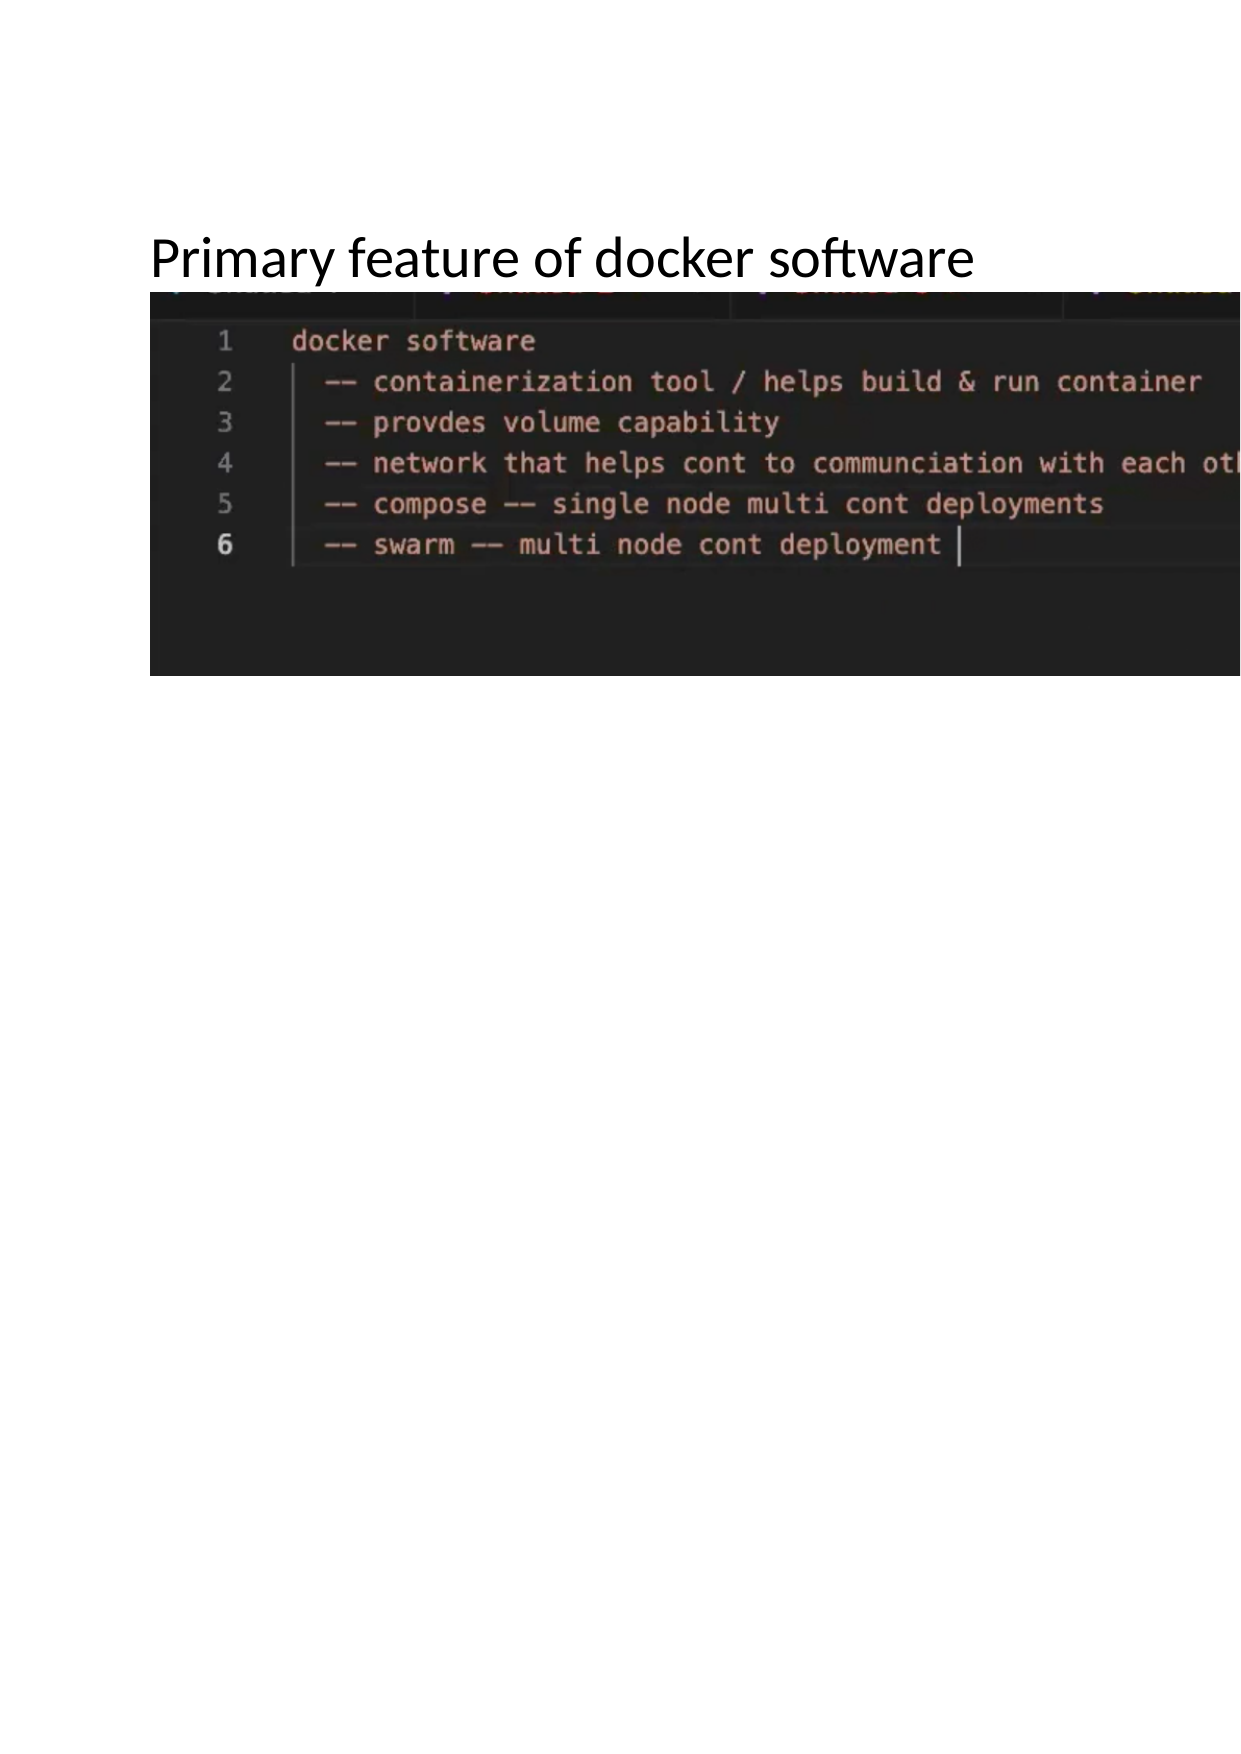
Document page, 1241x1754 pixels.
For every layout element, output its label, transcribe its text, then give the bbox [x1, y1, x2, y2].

text Primary feature of docker software [150, 221, 1090, 292]
picture [150, 292, 1241, 676]
